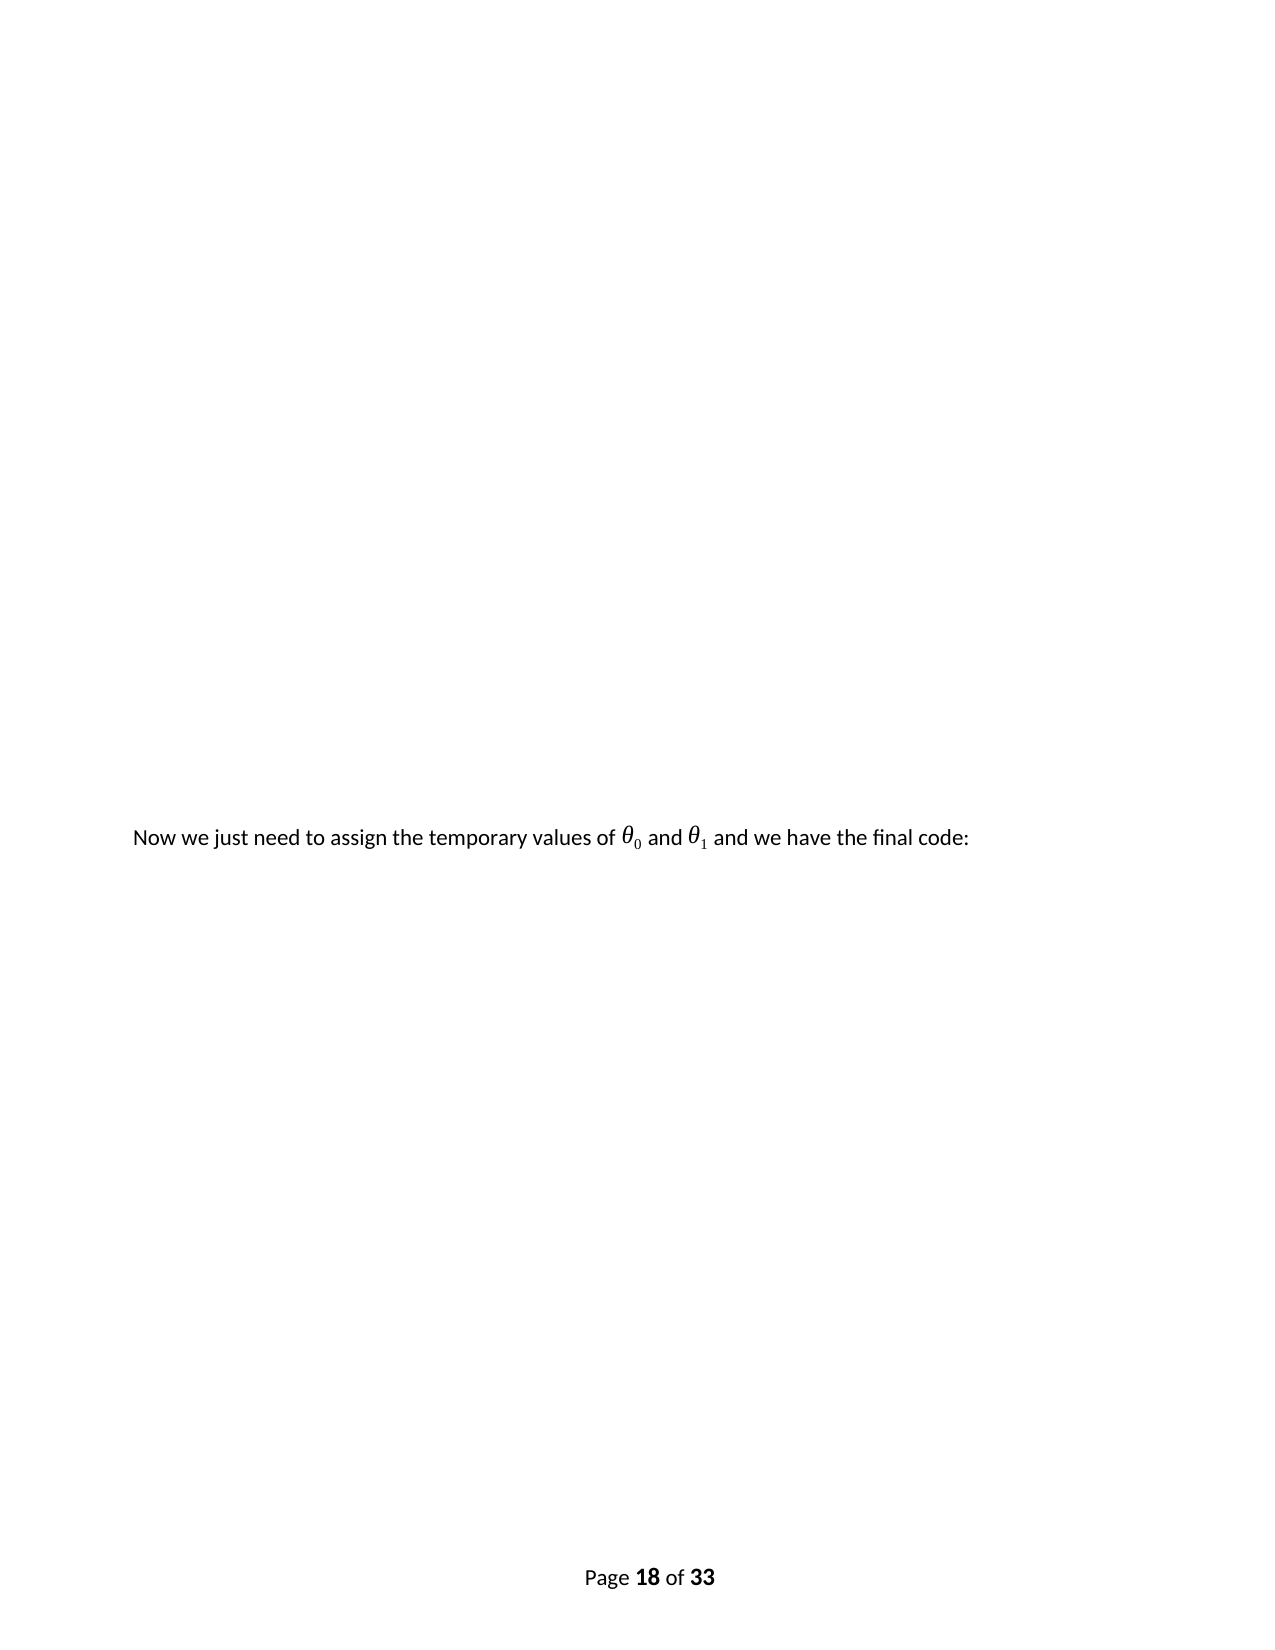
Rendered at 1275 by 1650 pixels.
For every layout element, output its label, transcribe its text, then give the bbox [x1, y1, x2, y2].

text Now we just need to assign the temporary values of and and we have the final code: [133, 821, 1167, 853]
